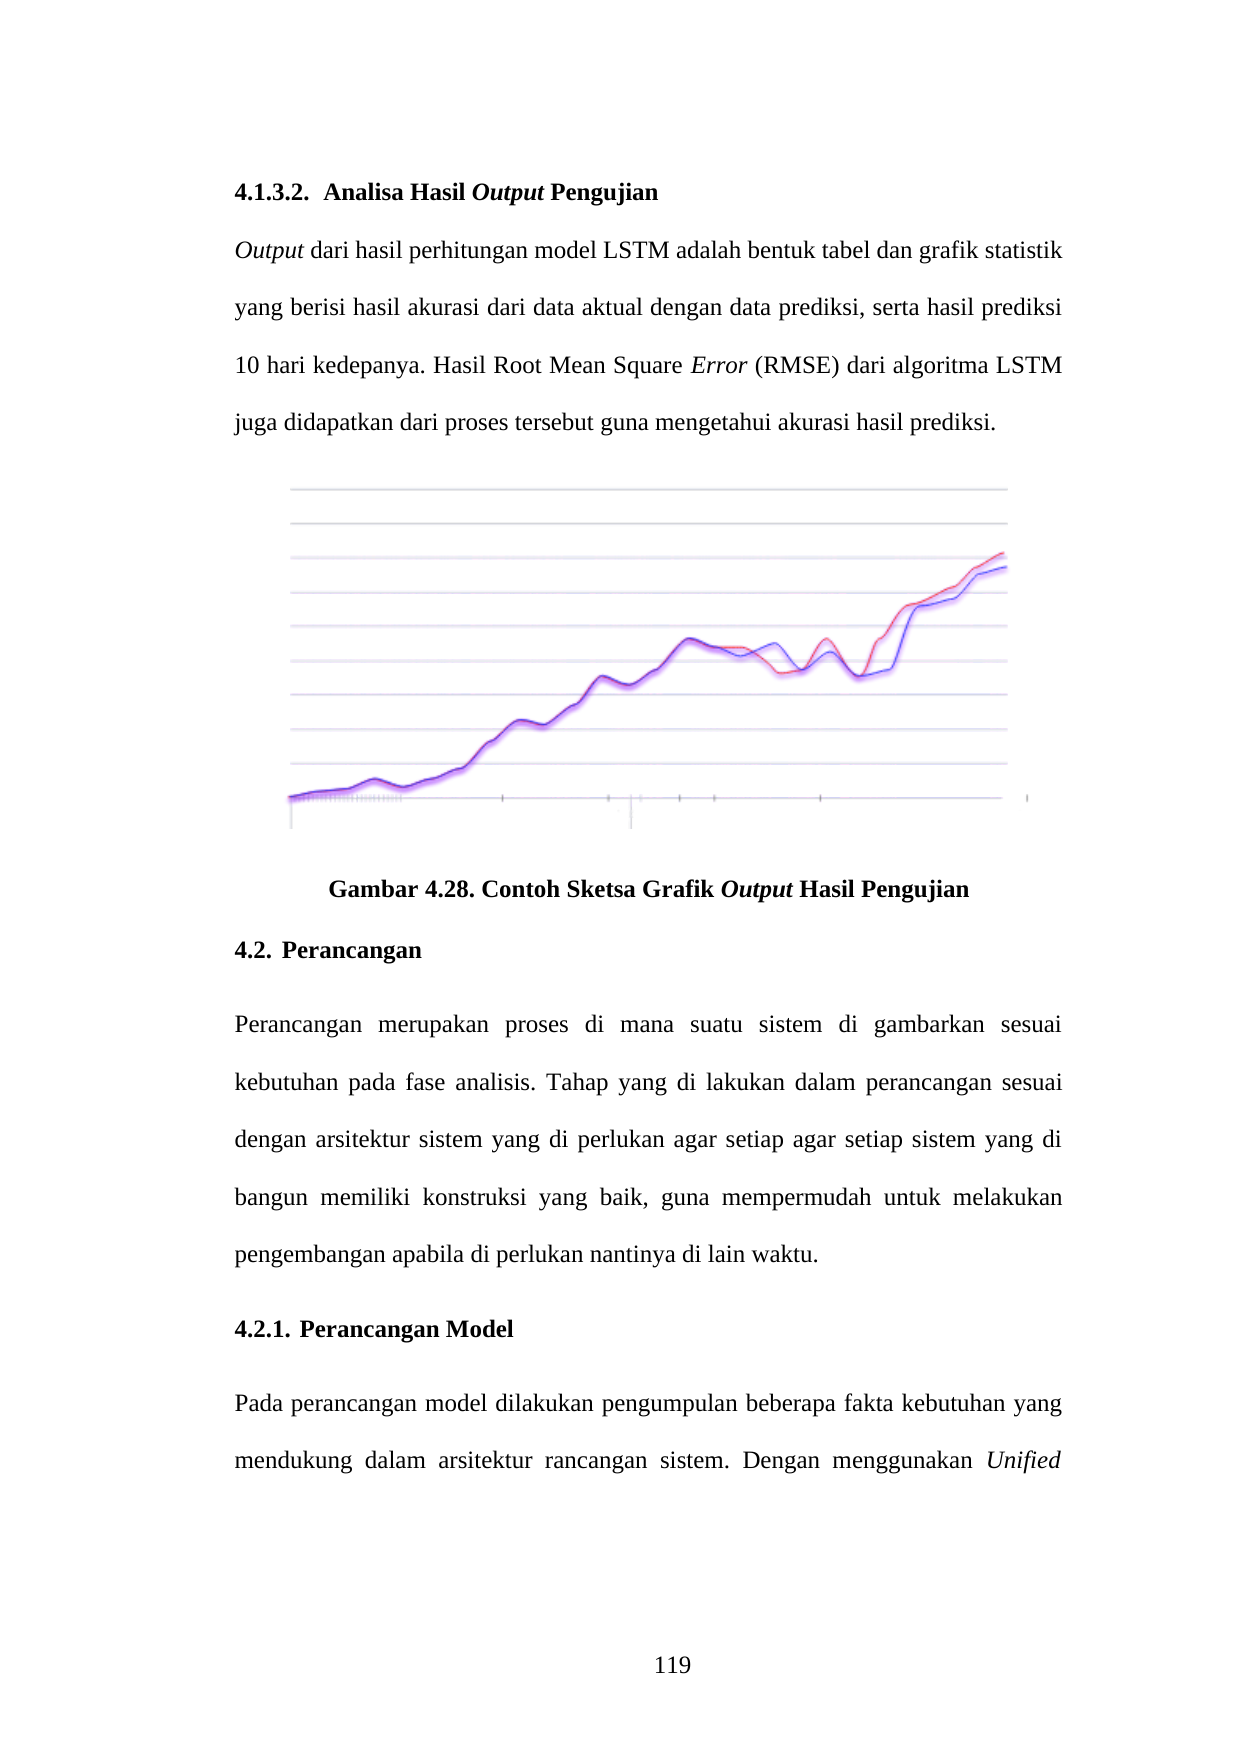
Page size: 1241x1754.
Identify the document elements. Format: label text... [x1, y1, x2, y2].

subtitle Analisa Hasil Output Pengujian [234, 177, 1063, 206]
subtitle Perancangan Model [234, 1314, 1063, 1342]
picture [262, 481, 1036, 829]
subtitle Perancangan [234, 935, 1063, 964]
text Output dari hasil perhitungan model LSTM adalah bentuk tabel dan grafik statistik yang berisi hasil akurasi dari data aktual dengan data prediksi, serta hasil prediksi 10 hari kedepanya. Hasil Root Mean Square Error (RMSE) dari algoritma LSTM juga didapatkan dari proses tersebut guna mengetahui akurasi hasil prediksi. [234, 235, 1063, 436]
text Perancangan merupakan proses di mana suatu sistem di gambarkan sesuai kebutuhan pada fase analisis. Tahap yang di lakukan dalam perancangan sesuai dengan arsitektur sistem yang di perlukan agar setiap agar setiap sistem yang di bangun memiliki konstruksi yang baik, guna mempermudah untuk melakukan pengembangan apabila di perlukan nantinya di lain waktu. [234, 1009, 1063, 1268]
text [234, 1388, 1063, 1474]
